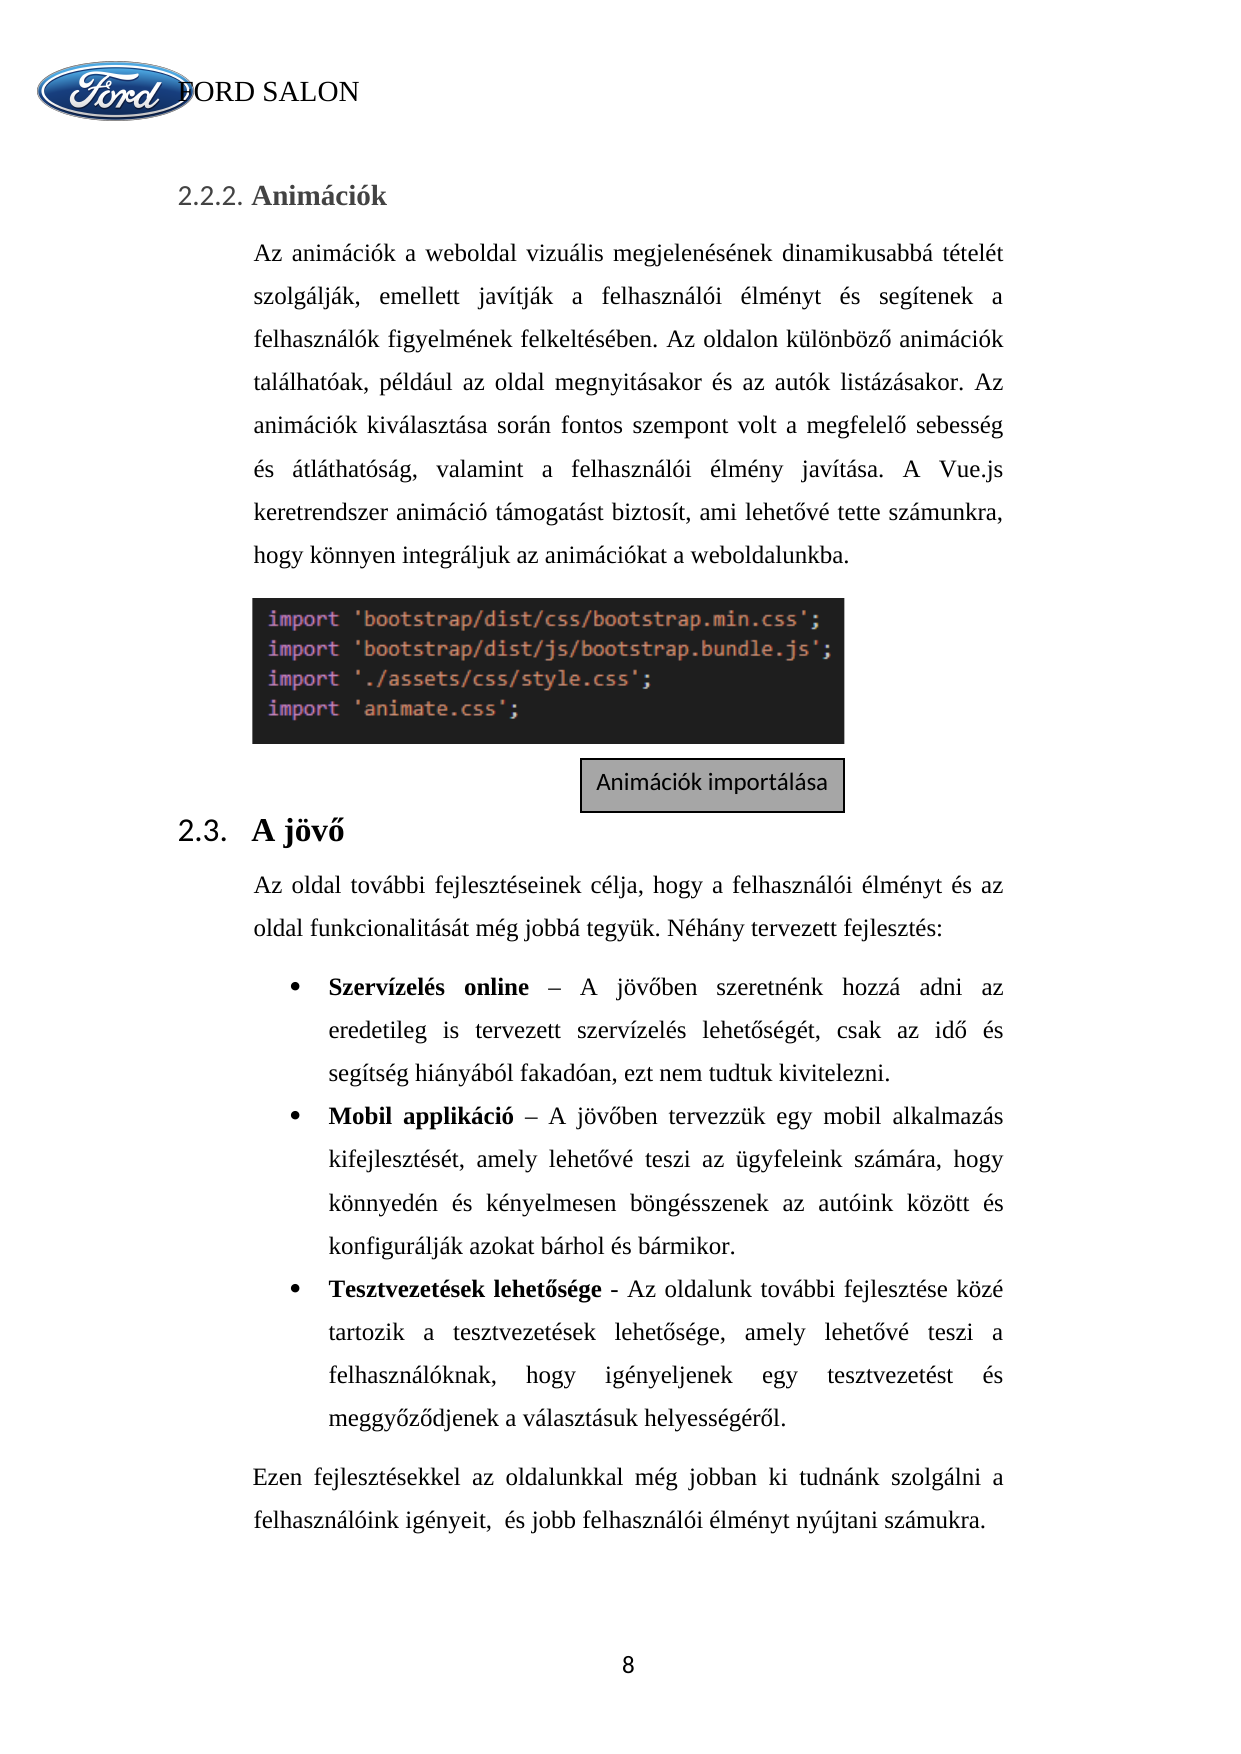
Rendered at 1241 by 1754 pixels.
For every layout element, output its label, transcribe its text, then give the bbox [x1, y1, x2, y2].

list Tesztvezetések lehetősége - Az oldalunk további fejlesztése közé tartozik a tesztvezetések lehetősége, amely lehetővé teszi a felhasználóknak, hogy igényeljenek egy tesztvezetést és meggyőződjenek a választásuk helyességéről. [291, 1274, 1004, 1432]
list Mobil applikáció – A jövőben tervezzük egy mobil alkalmazás kifejlesztését, amely lehetővé teszi az ügyfeleink számára, hogy könnyedén és kényelmesen böngésszenek az autóink között és konfigurálják azokat bárhol és bármikor. [291, 1101, 1004, 1259]
picture [37, 61, 194, 121]
subtitle Animációk [177, 177, 1004, 213]
text Az oldal további fejlesztéseinek célja, hogy a felhasználói élményt és az oldal funkcionalitását még jobbá tegyük. Néhány tervezett fejlesztés: [253, 870, 1004, 942]
picture [252, 598, 845, 744]
subtitle A jövő [177, 809, 1004, 850]
text Az animációk a weboldal vizuális megjelenésének dinamikusabbá tételét szolgálják, emellett javítják a felhasználói élményt és segítenek a felhasználók figyelmének felkeltésében. Az oldalon különböző animációk találhatóak, például az oldal megnyitásakor és az autók listázásakor. Az animációk kiválasztása során fontos szempont volt a megfelelő sebesség és átláthatóság, valamint a felhasználói élmény javítása. A Vue.js keretrendszer animáció támogatást biztosít, ami lehetővé tette számunkra, hogy könnyen integráljuk az animációkat a weboldalunkba. [253, 238, 1004, 569]
list Szervízelés online – A jövőben szeretnénk hozzá adni az eredetileg is tervezett szervízelés lehetőségét, csak az idő és segítség hiányából fakadóan, ezt nem tudtuk kivitelezni. [291, 972, 1004, 1087]
text Ezen fejlesztésekkel az oldalunkkal még jobban ki tudnánk szolgálni a felhasználóink igényeit, és jobb felhasználói élményt nyújtani számukra. [252, 1462, 1004, 1534]
